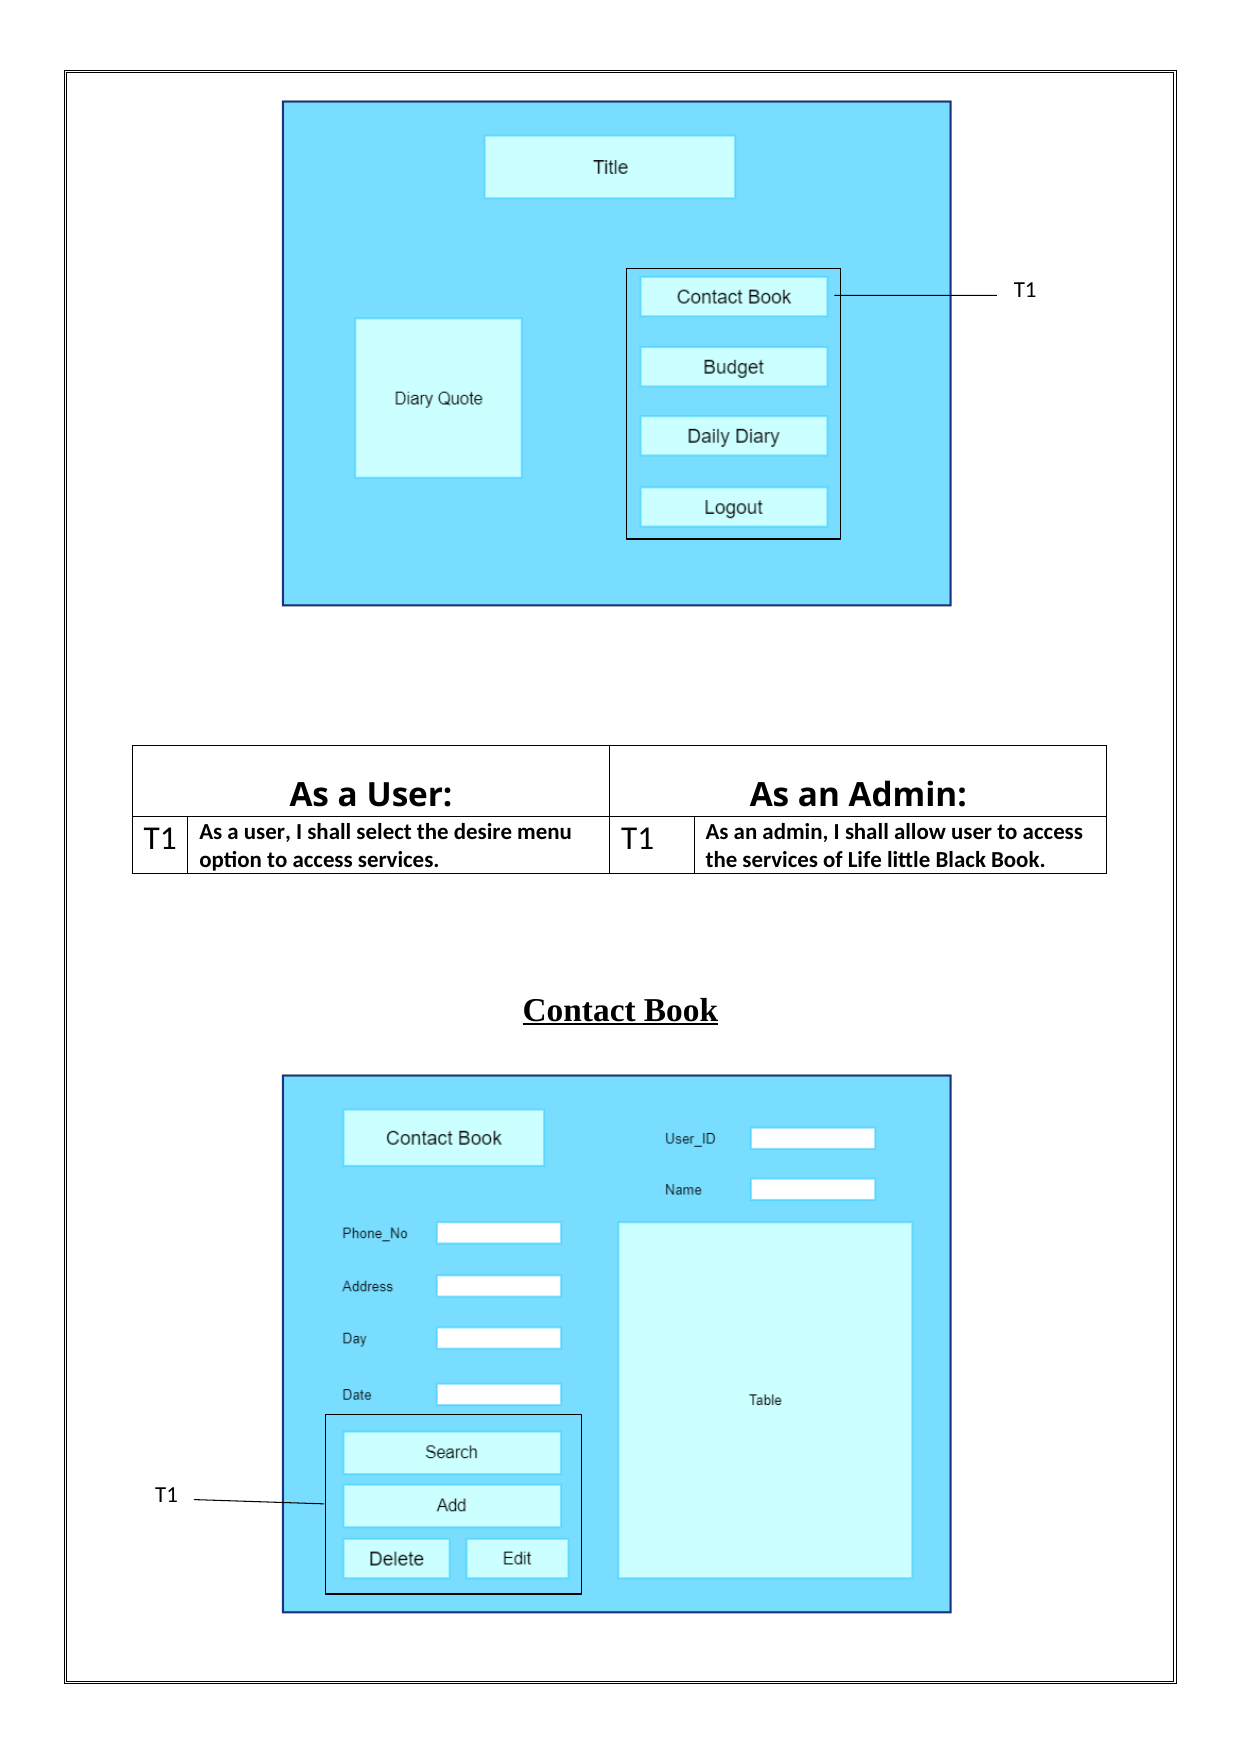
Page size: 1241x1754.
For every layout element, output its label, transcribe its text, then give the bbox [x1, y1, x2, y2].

table_header As a User: [133, 746, 609, 816]
table_cell As an admin, I shall allow user to access the services of Life little Black Book. [695, 817, 1106, 873]
table_header As an Admin: [610, 746, 1106, 816]
picture [75, 1048, 1166, 1642]
text Contact Book [75, 990, 1165, 1029]
table_cell T1 [133, 817, 187, 873]
picture [75, 75, 1166, 668]
table_cell As a user, I shall select the desire menu option to access services. [188, 817, 609, 873]
table_cell T1 [610, 817, 694, 873]
